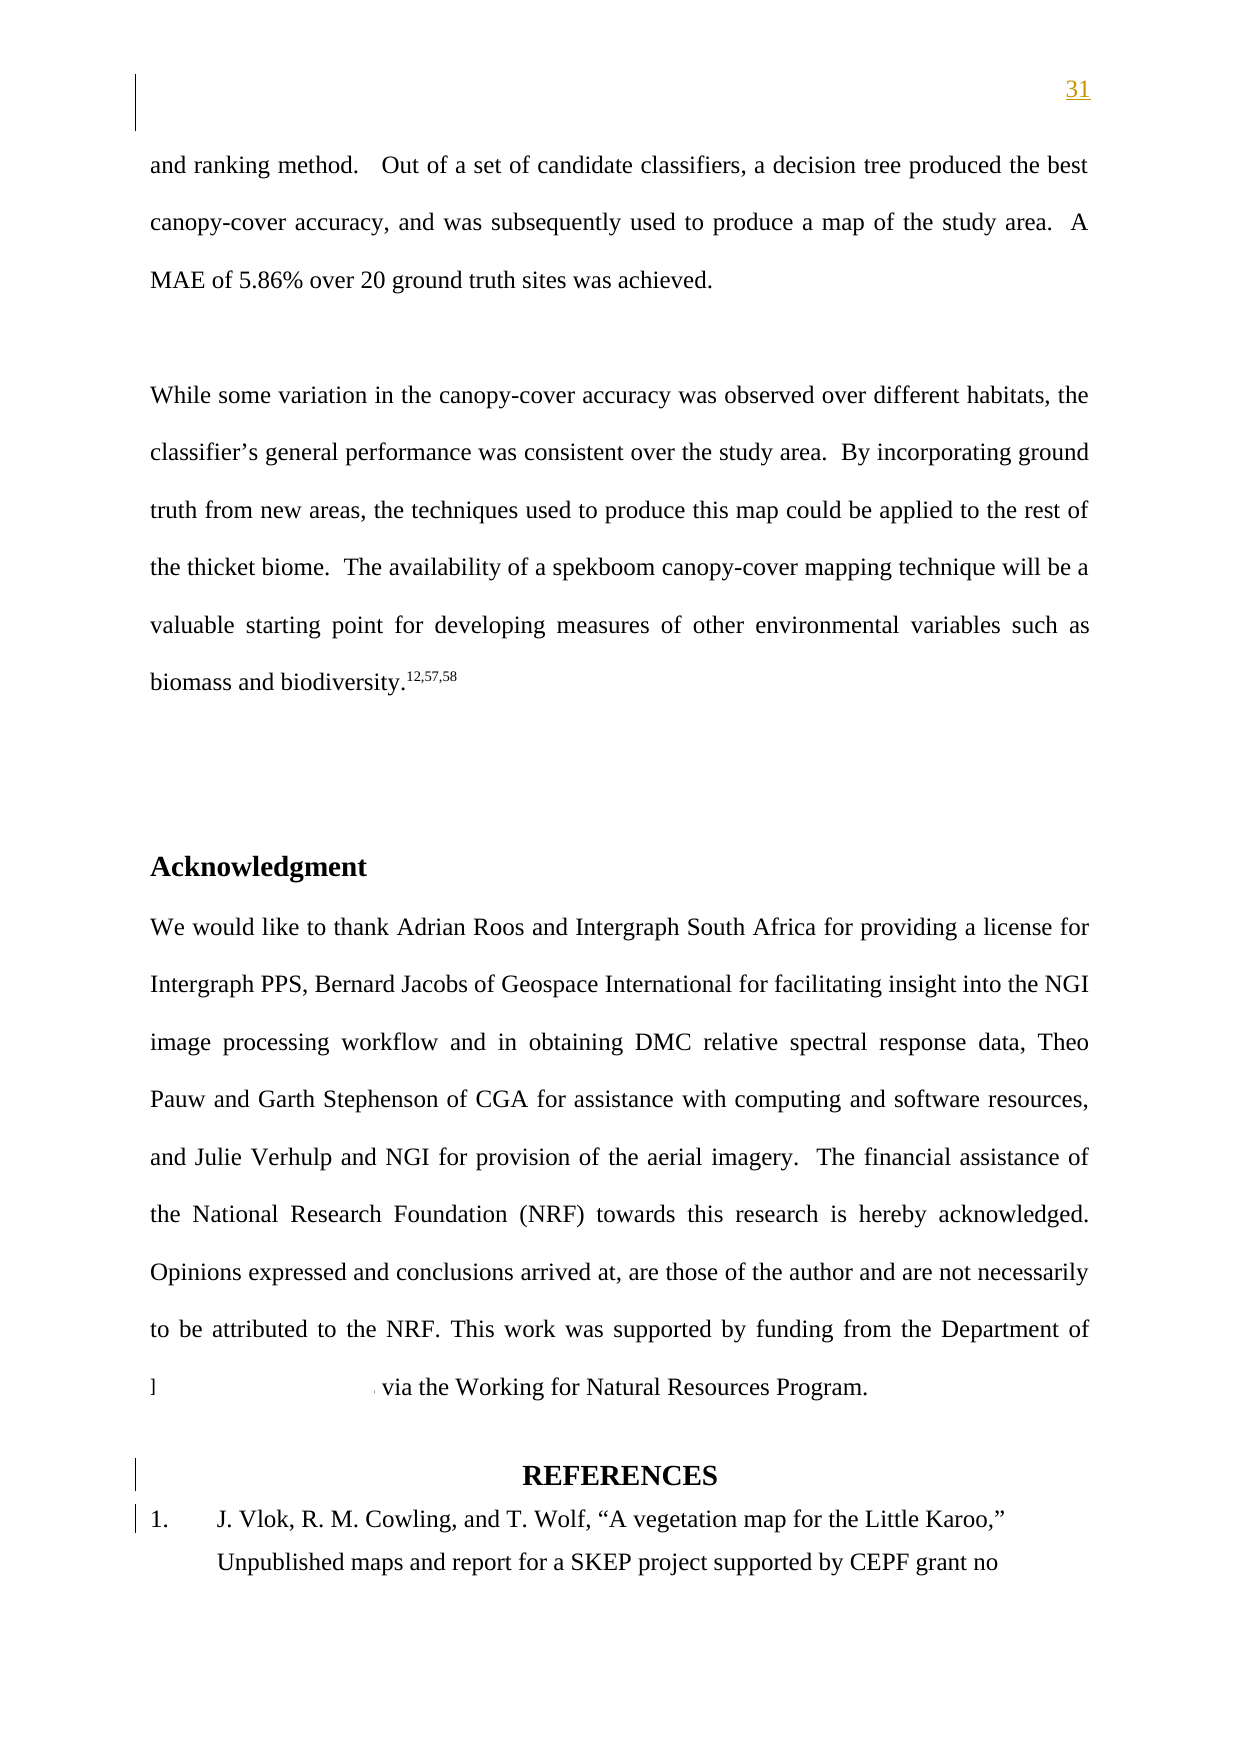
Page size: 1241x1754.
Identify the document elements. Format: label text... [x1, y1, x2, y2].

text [150, 1504, 1090, 1576]
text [150, 150, 1090, 294]
subtitle REFERENCES [150, 1458, 1090, 1491]
text While some variation in the canopy-cover accuracy was observed over different habitats, the classifier’s general performance was consistent over the study area. By incorporating ground truth from new areas, the techniques used to produce this map could be applied to the rest of the thicket biome. The availability of a spekboom canopy-cover mapping technique will be a valuable starting point for developing measures of other environmental variables such as biomass and biodiversity.12,57,58 [150, 380, 1090, 696]
subtitle Acknowledgment [150, 849, 1090, 882]
text We would like to thank Adrian Roos and Intergraph South Africa for providing a license for Intergraph PPS, Bernard Jacobs of Geospace International for facilitating insight into the NGI image processing workflow and in obtaining DMC relative spectral response data, Theo Pauw and Garth Stephenson of CGA for assistance with computing and software resources, and Julie Verhulp and NGI for provision of the aerial imagery. The financial assistance of the National Research Foundation (NRF) towards this research is hereby acknowledged. Opinions expressed and conclusions arrived at, are those of the author and are not necessarily to be attributed to the NRF. This work was supported by funding from the Department of Environmental Affairs via the Working for Natural Resources Program. [150, 912, 1090, 1400]
